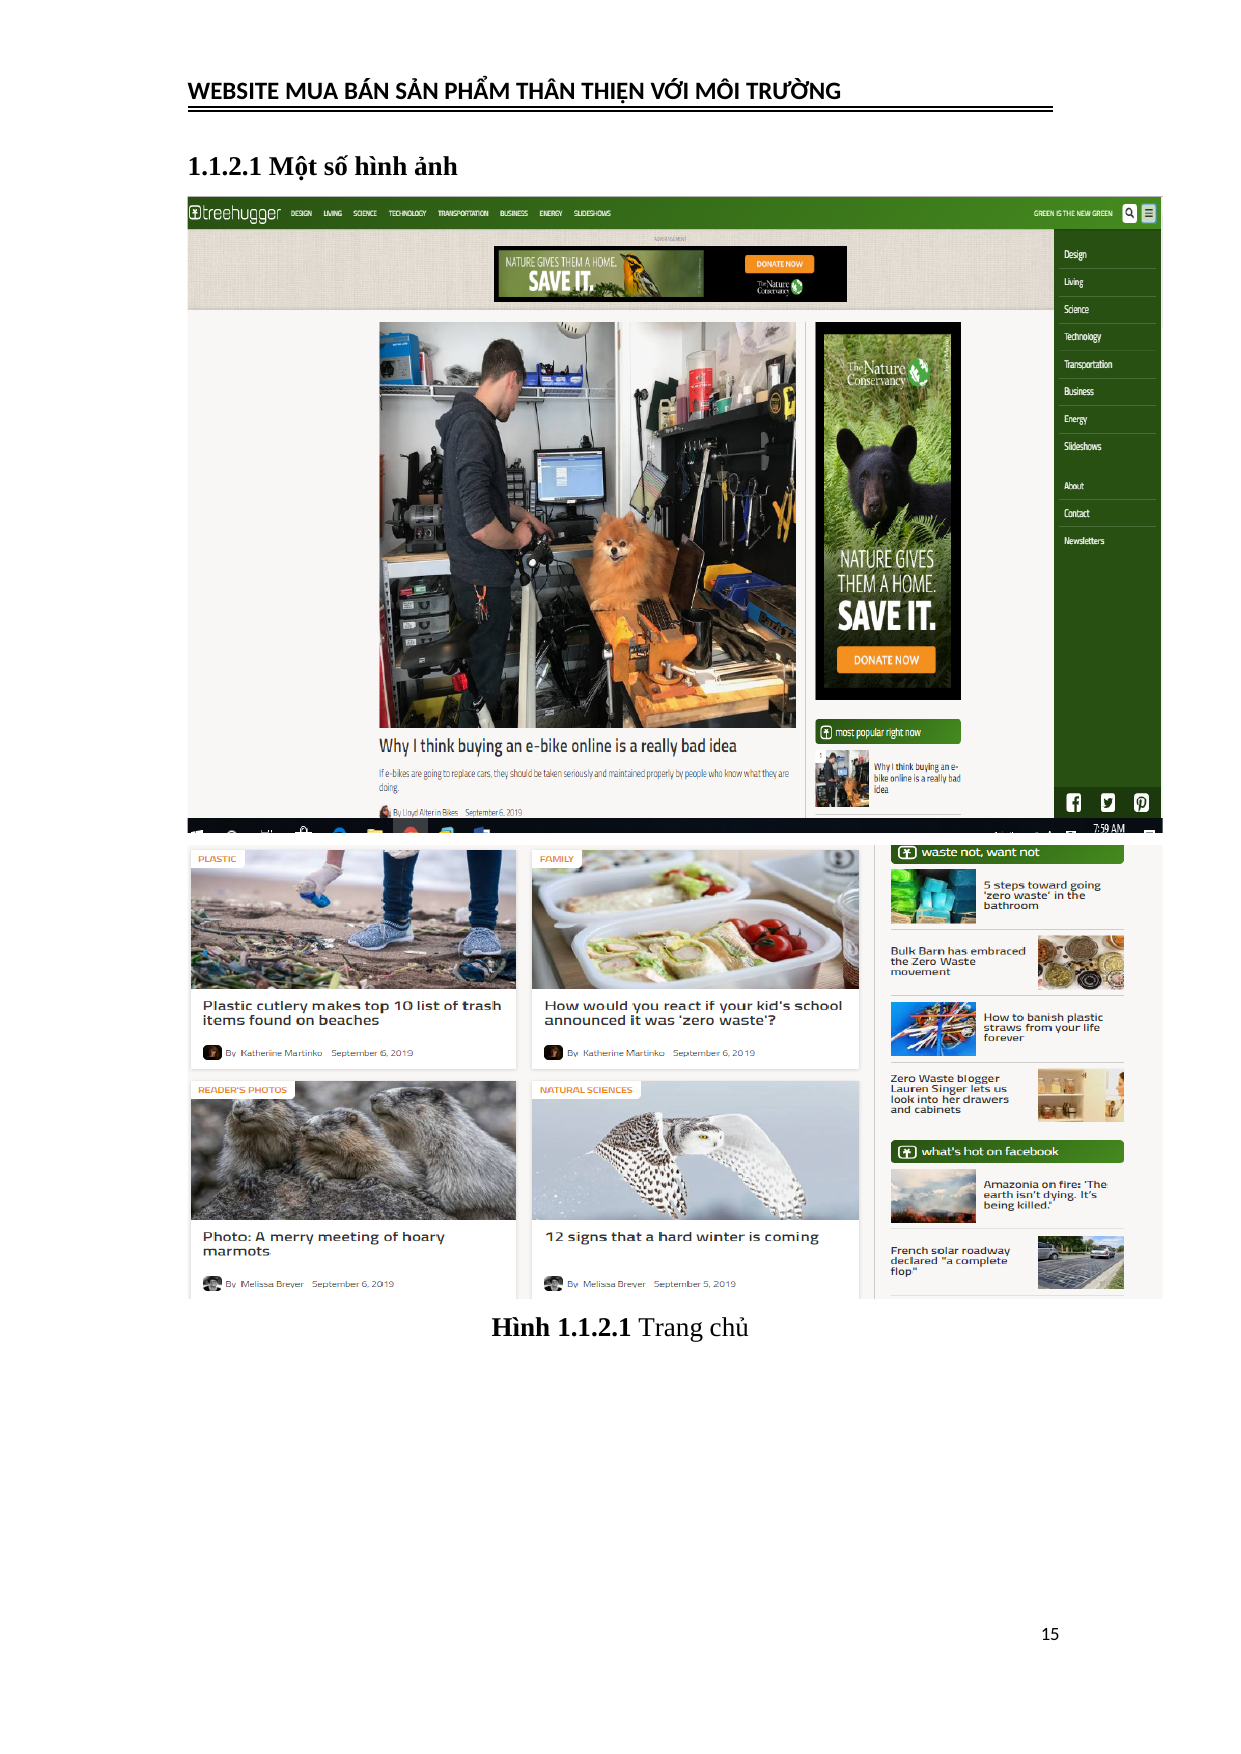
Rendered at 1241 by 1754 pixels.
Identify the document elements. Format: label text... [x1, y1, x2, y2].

picture [187, 845, 1163, 1299]
list 1.1.2.1 Một số hình ảnh [187, 150, 1053, 181]
list Hình 1.1.2.1 Trang chủ [187, 1311, 1053, 1342]
picture [187, 196, 1163, 833]
